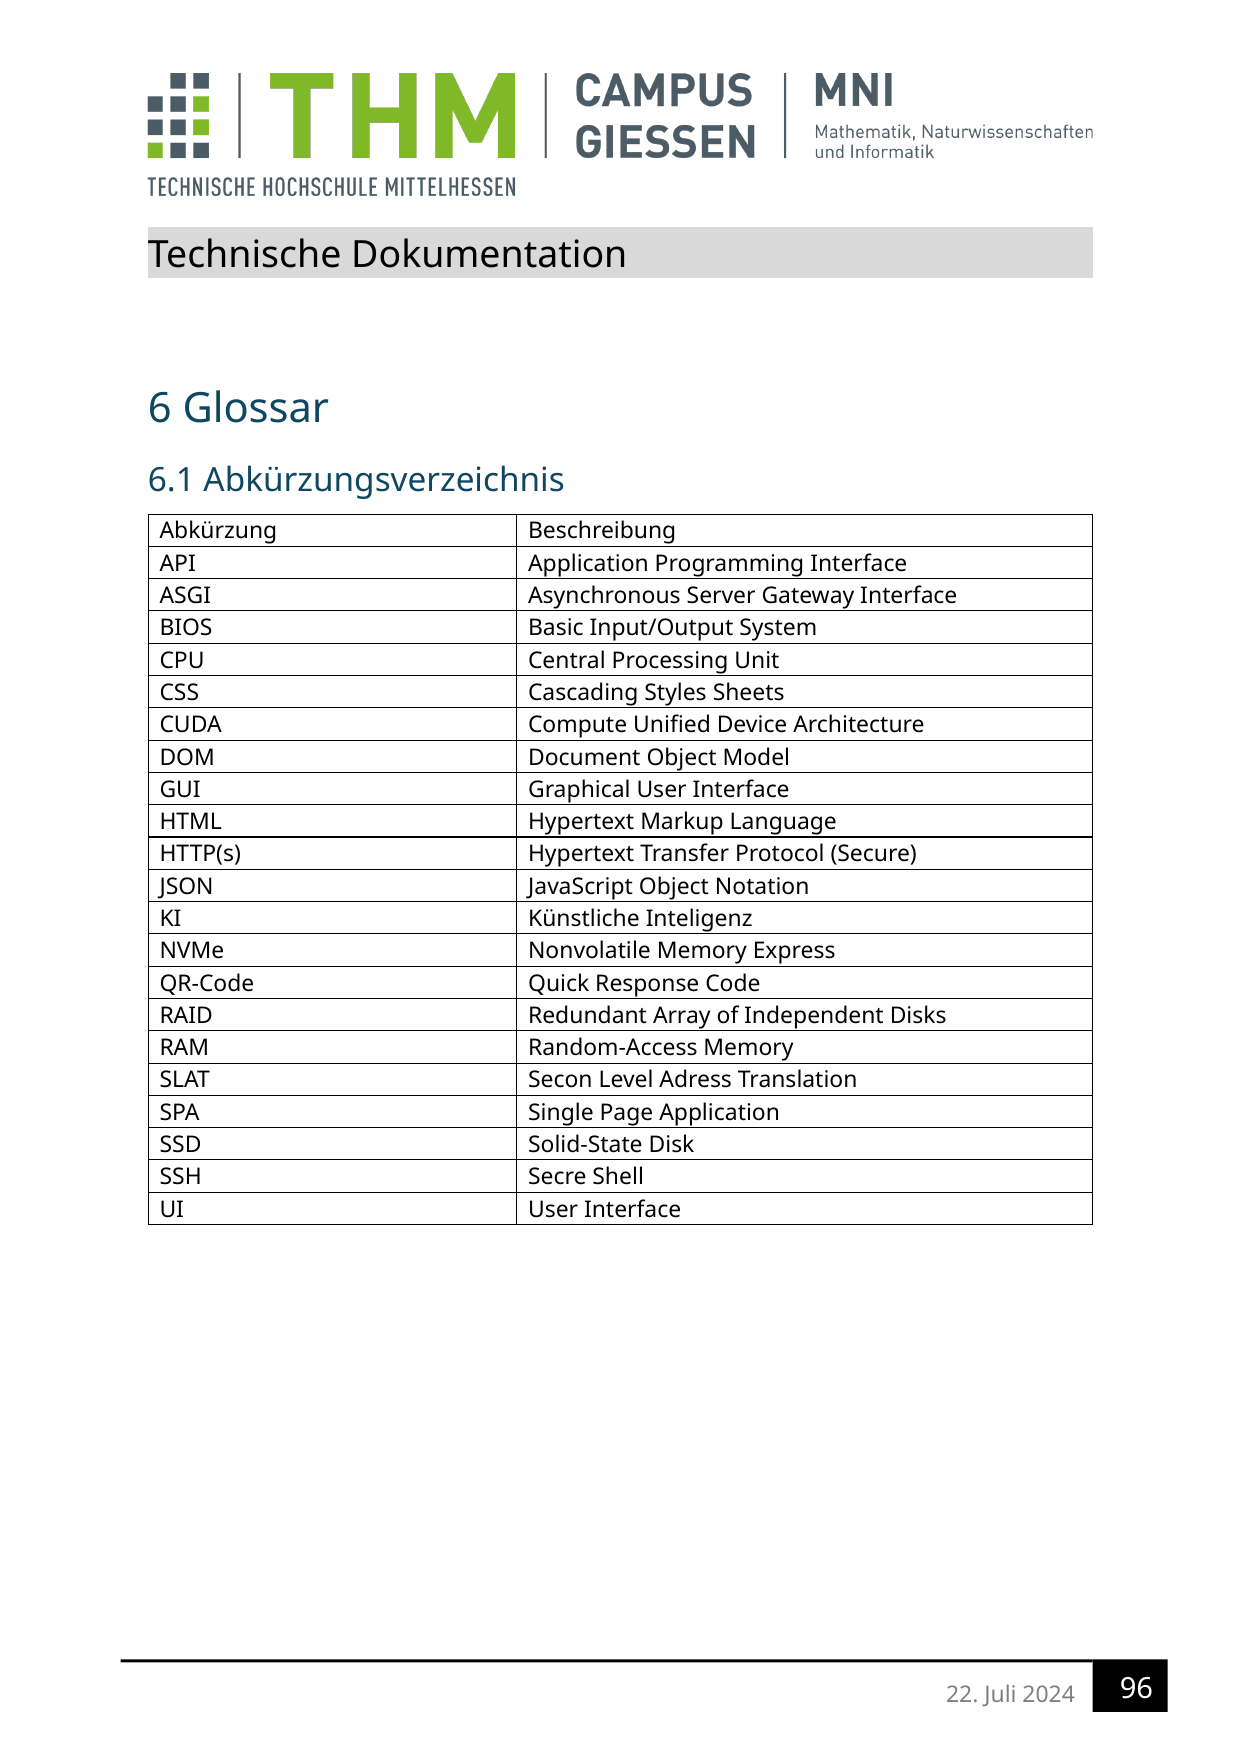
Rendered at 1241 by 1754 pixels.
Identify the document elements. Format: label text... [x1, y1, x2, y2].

table_cell CSS [149, 676, 516, 707]
table_cell SSH [149, 1160, 516, 1192]
table_cell Application Programming Interface [517, 547, 1092, 578]
table_cell Cascading Styles Sheets [517, 676, 1092, 707]
table_cell CUDA [149, 708, 516, 739]
picture [147, 73, 1093, 196]
table_cell QR-Code [149, 967, 516, 998]
table_header Beschreibung [517, 515, 1092, 546]
table_cell GUI [149, 773, 516, 804]
table_cell SLAT [149, 1064, 516, 1095]
table_cell HTML [149, 805, 516, 836]
table_cell SPA [149, 1096, 516, 1127]
table_header Abkürzung [149, 515, 516, 546]
table_cell Random-Access Memory [517, 1031, 1092, 1062]
table_cell Solid-State Disk [517, 1128, 1092, 1159]
table_cell HTTP(s) [149, 838, 516, 869]
table_cell Secon Level Adress Translation [517, 1064, 1092, 1095]
table_cell Graphical User Interface [517, 773, 1092, 804]
table_cell NVMe [149, 934, 516, 966]
table_cell Single Page Application [517, 1096, 1092, 1127]
table_cell JSON [149, 870, 516, 901]
table_cell Hypertext Transfer Protocol (Secure) [517, 838, 1092, 869]
table_cell Künstliche Inteligenz [517, 902, 1092, 933]
table_cell Document Object Model [517, 741, 1092, 772]
subtitle 6 Glossar [148, 378, 1093, 435]
subtitle 6.1 Abkürzungsverzeichnis [148, 456, 1093, 502]
table_cell BIOS [149, 611, 516, 643]
table_cell DOM [149, 741, 516, 772]
table_cell Hypertext Markup Language [517, 805, 1092, 836]
table_cell Nonvolatile Memory Express [517, 934, 1092, 966]
table_cell ASGI [149, 579, 516, 610]
table_cell Secre Shell [517, 1160, 1092, 1192]
table_cell UI [149, 1193, 516, 1224]
table_cell Compute Unified Device Architecture [517, 708, 1092, 739]
table_cell CPU [149, 644, 516, 675]
table_cell Basic Input/Output System [517, 611, 1092, 643]
table_cell KI [149, 902, 516, 933]
table_cell API [149, 547, 516, 578]
table_cell RAM [149, 1031, 516, 1062]
table_cell JavaScript Object Notation [517, 870, 1092, 901]
table_cell Redundant Array of Independent Disks [517, 999, 1092, 1030]
table_cell RAID [149, 999, 516, 1030]
table_cell SSD [149, 1128, 516, 1159]
table_cell User Interface [517, 1193, 1092, 1224]
table_cell Quick Response Code [517, 967, 1092, 998]
table_cell Asynchronous Server Gateway Interface [517, 579, 1092, 610]
table_cell Central Processing Unit [517, 644, 1092, 675]
